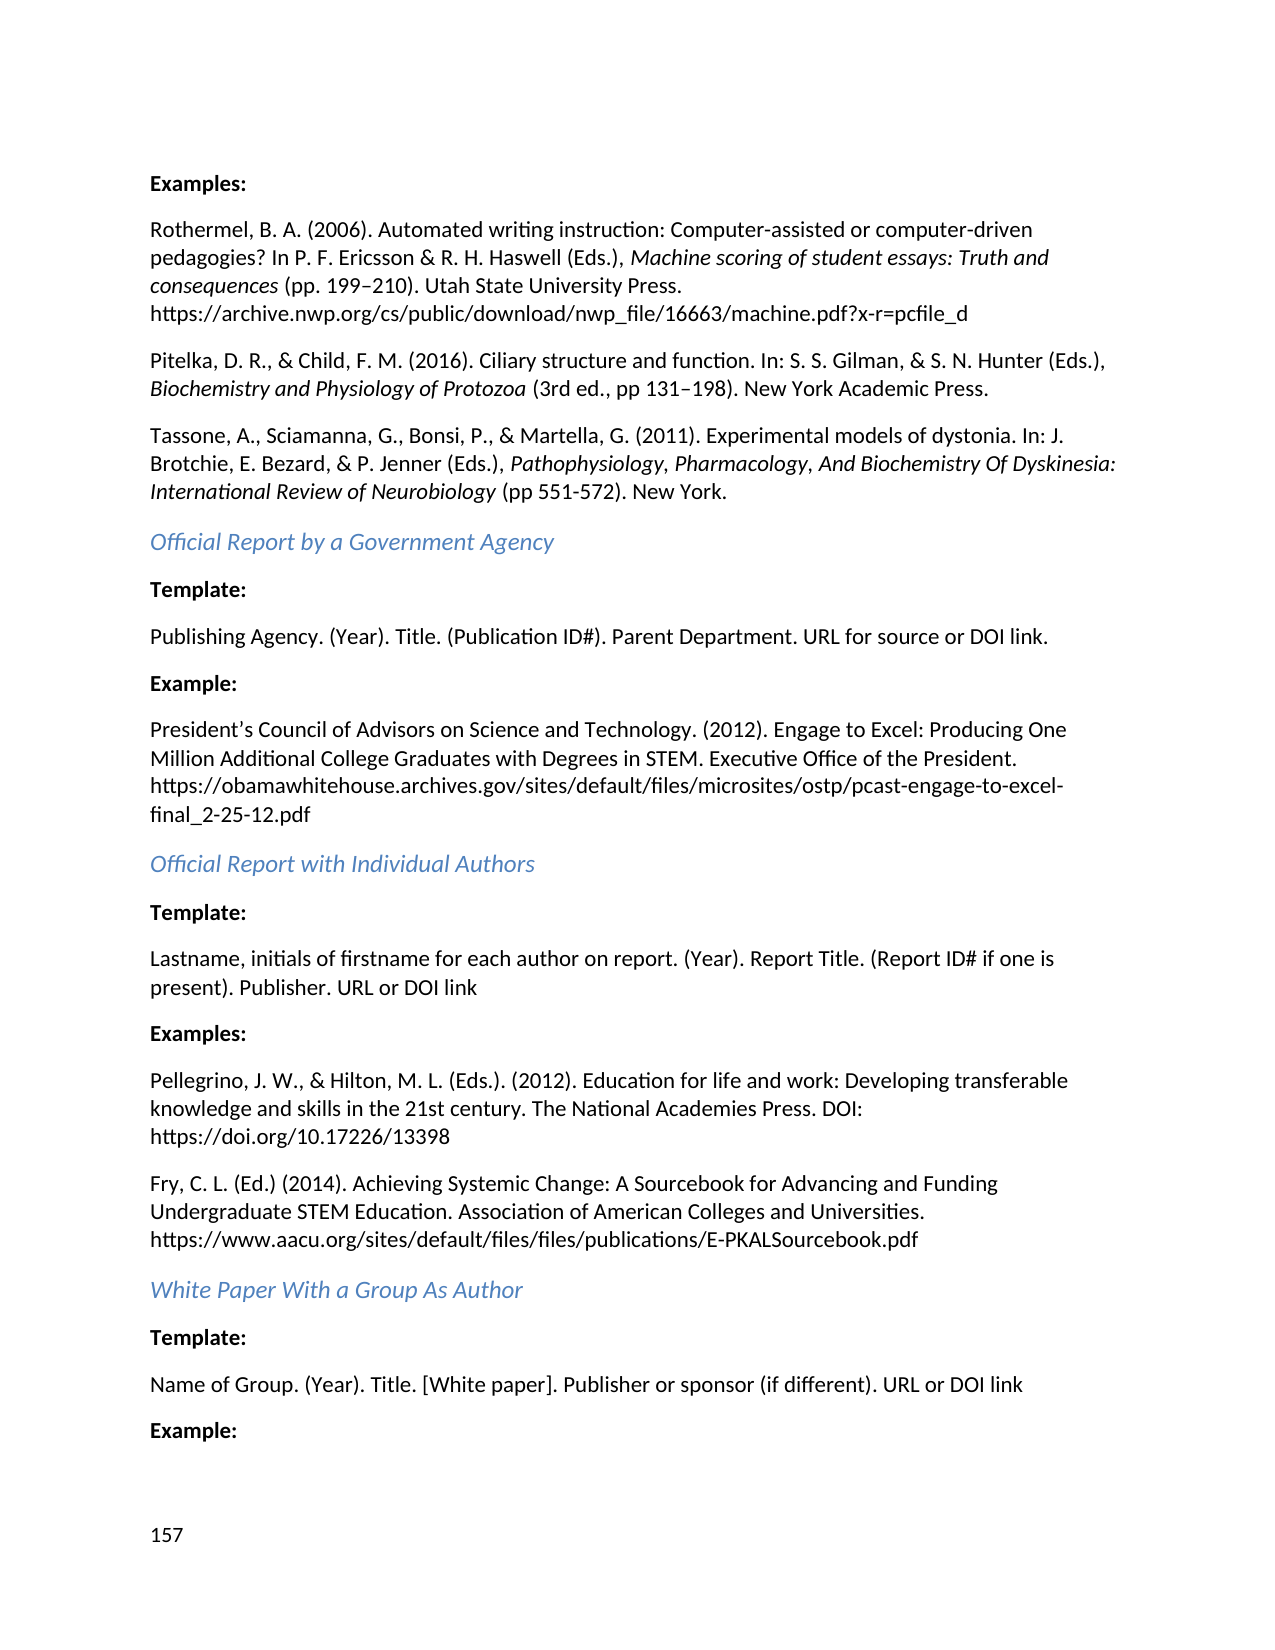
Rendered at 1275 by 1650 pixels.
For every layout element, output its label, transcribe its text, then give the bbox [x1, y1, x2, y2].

text Example: [150, 669, 1125, 697]
text President’s Council of Advisors on Science and Technology. (2012). Engage to Excel: Producing One Million Additional College Graduates with Degrees in STEM. Executive Office of the President. https://obamawhitehouse.archives.gov/sites/default/files/microsites/ostp/pcast-engage-to-excel-final_2-25-12.pdf [150, 716, 1125, 828]
subtitle Official Report by a Government Agency [150, 526, 1125, 557]
text Name of Group. (Year). Title. [White paper]. Publisher or sponsor (if different). URL or DOI link [150, 1370, 1125, 1398]
text Template: [150, 898, 1125, 926]
text Pitelka, D. R., & Child, F. M. (2016). Ciliary structure and function. In: S. S. Gilman, & S. N. Hunter (Eds.), Biochemistry and Physiology of Protozoa (3rd ed., pp 131–198). New York Academic Press. [150, 346, 1125, 402]
text Pellegrino, J. W., & Hilton, M. L. (Eds.). (2012). Education for life and work: Developing transferable knowledge and skills in the 21st century. The National Academies Press. DOI: https://doi.org/10.17226/13398 [150, 1066, 1125, 1150]
text Tassone, A., Sciamanna, G., Bonsi, P., & Martella, G. (2011). Experimental models of dystonia. In: J. Brotchie, E. Bezard, & P. Jenner (Eds.), Pathophysiology, Pharmacology, And Biochemistry Of Dyskinesia: International Review of Neurobiology (pp 551-572). New York. [150, 421, 1125, 505]
subtitle Official Report with Individual Authors [150, 848, 1125, 879]
text Examples: [150, 1019, 1125, 1047]
text Fry, C. L. (Ed.) (2014). Achieving Systemic Change: A Sourcebook for Advancing and Funding Undergraduate STEM Education. Association of American Colleges and Universities. https://www.aacu.org/sites/default/files/files/publications/E-PKALSourcebook.pdf [150, 1169, 1125, 1253]
text Rothermel, B. A. (2006). Automated writing instruction: Computer-assisted or computer-driven pedagogies? In P. F. Ericsson & R. H. Haswell (Eds.), Machine scoring of student essays: Truth and consequences (pp. 199–210). Utah State University Press. https://archive.nwp.org/cs/public/download/nwp_file/16663/machine.pdf?x-r=pcfile_d [150, 216, 1125, 328]
subtitle White Paper With a Group As Author [150, 1274, 1125, 1304]
text Example: [150, 1417, 1125, 1445]
text Template: [150, 575, 1125, 603]
text Examples: [150, 169, 1125, 197]
text Template: [150, 1323, 1125, 1351]
text Lastname, initials of firstname for each author on report. (Year). Report Title. (Report ID# if one is present). Publisher. URL or DOI link [150, 944, 1125, 1001]
text Publishing Agency. (Year). Title. (Publication ID#). Parent Department. URL for source or DOI link. [150, 622, 1125, 650]
